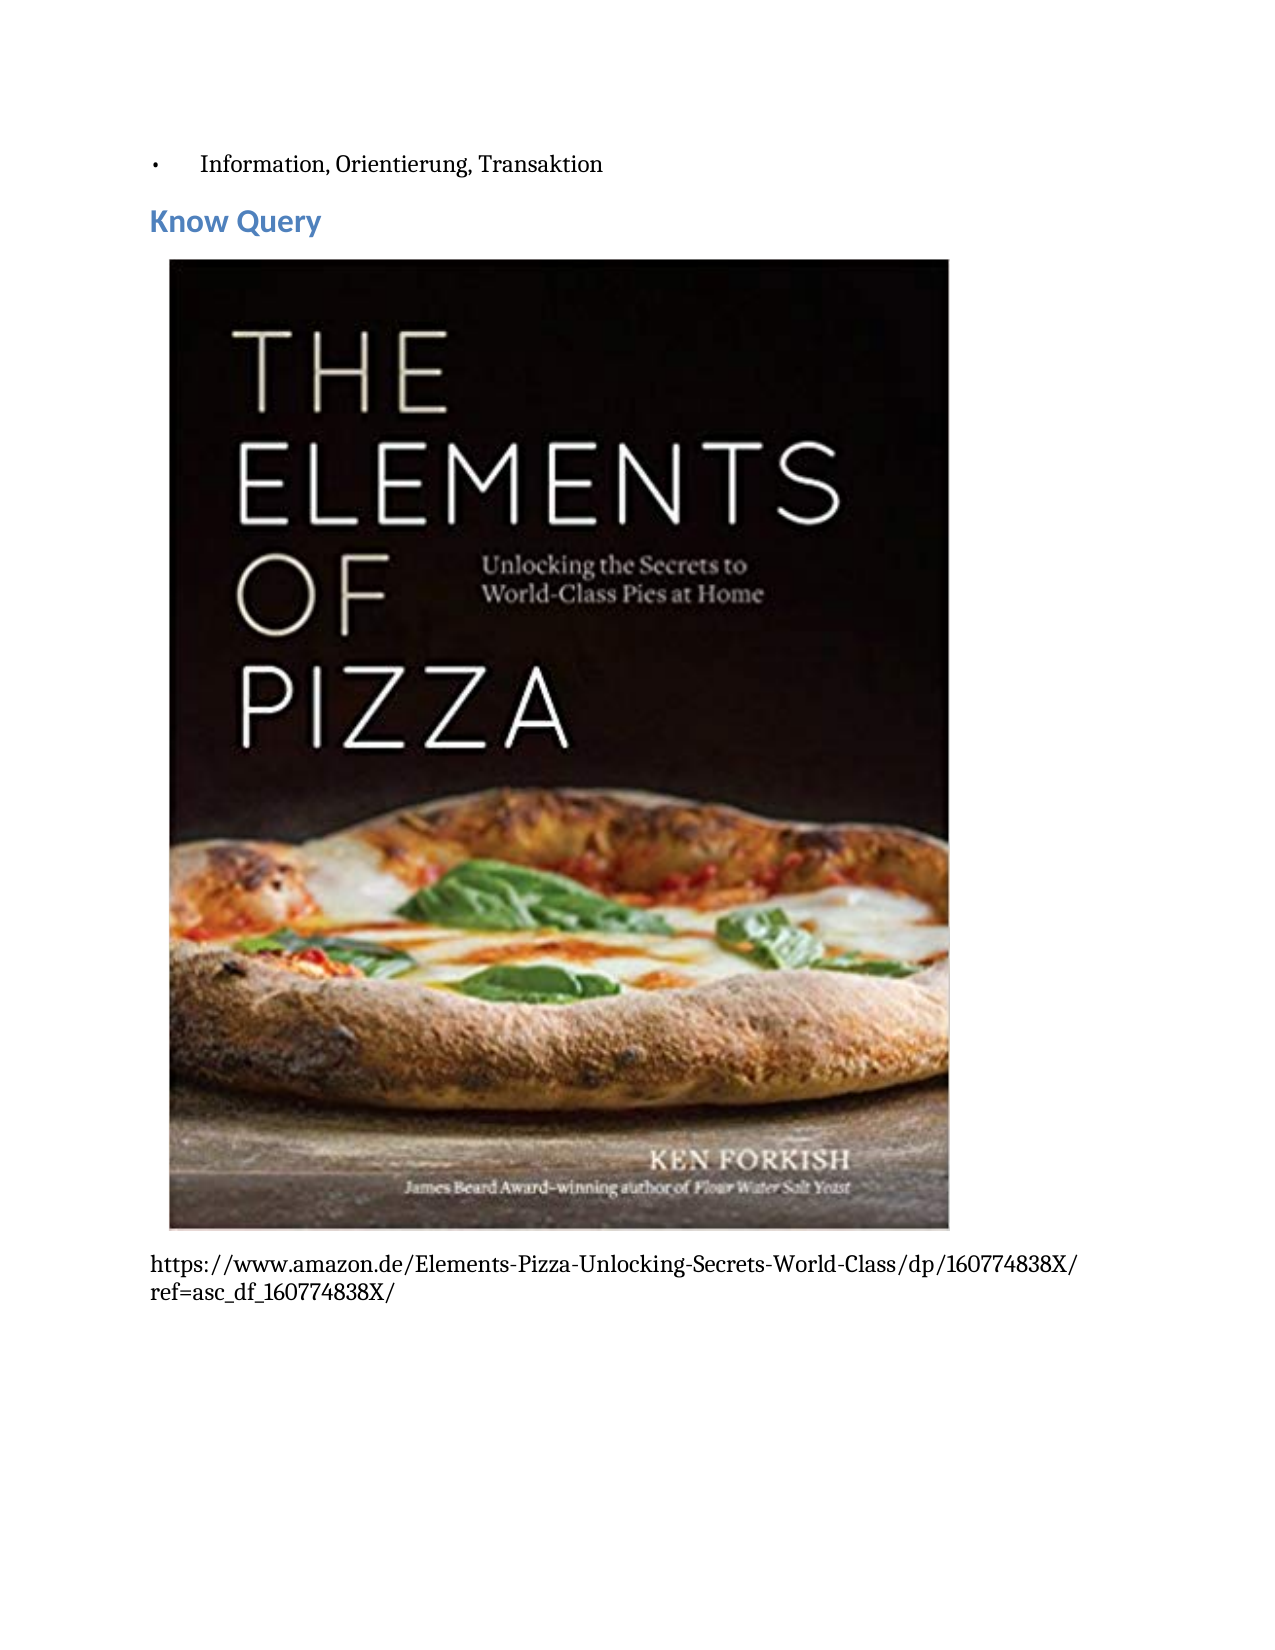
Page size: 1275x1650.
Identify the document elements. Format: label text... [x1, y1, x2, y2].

subtitle Know Query [150, 199, 1125, 240]
text https://www.amazon.de/Elements-Pizza-Unlocking-Secrets-World-Class/dp/160774838X/ref=asc_df_160774838X/ [150, 1249, 1125, 1307]
list Information, Orientierung, Transaktion [150, 150, 1125, 179]
picture [168, 259, 950, 1231]
